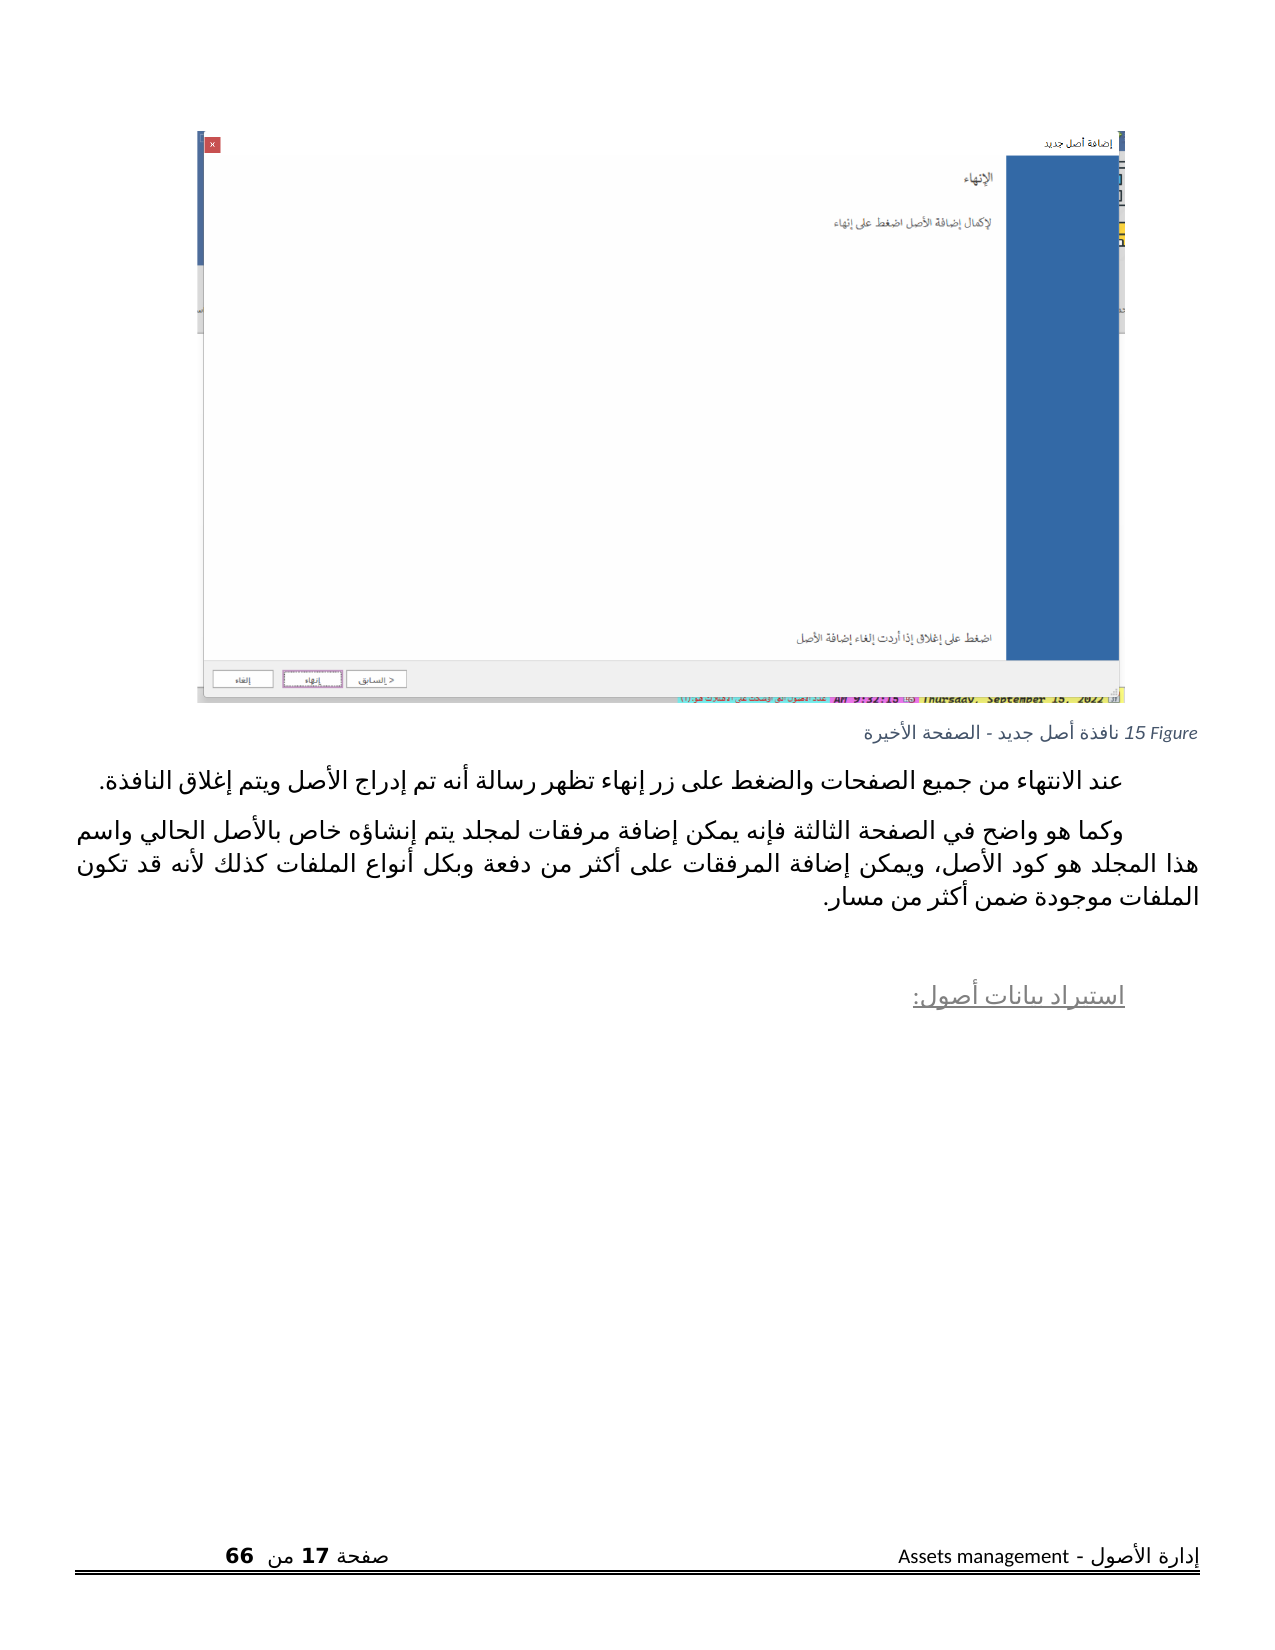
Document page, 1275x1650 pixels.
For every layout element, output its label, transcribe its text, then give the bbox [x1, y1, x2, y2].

text Figure 15 نافذة أصل جديد - الصفحة الأخيرة [75, 722, 1200, 744]
subtitle استيراد بيانات أصول: [75, 980, 1200, 1010]
text عند الانتهاء من جميع الصفحات والضغط على زر إنهاء تظهر رسالة أنه تم إدراج الأصل ويتم إغلاق النافذة. [75, 765, 1200, 796]
picture [197, 131, 1125, 703]
text وكما هو واضح في الصفحة الثالثة فإنه يمكن إضافة مرفقات لمجلد يتم إنشاؤه خاص بالأصل الحالي واسم هذا المجلد هو كود الأصل، ويمكن إضافة المرفقات على أكثر من دفعة وبكل أنواع الملفات كذلك لأنه قد تكون الملفات موجودة ضمن أكثر من مسار. [75, 815, 1200, 911]
